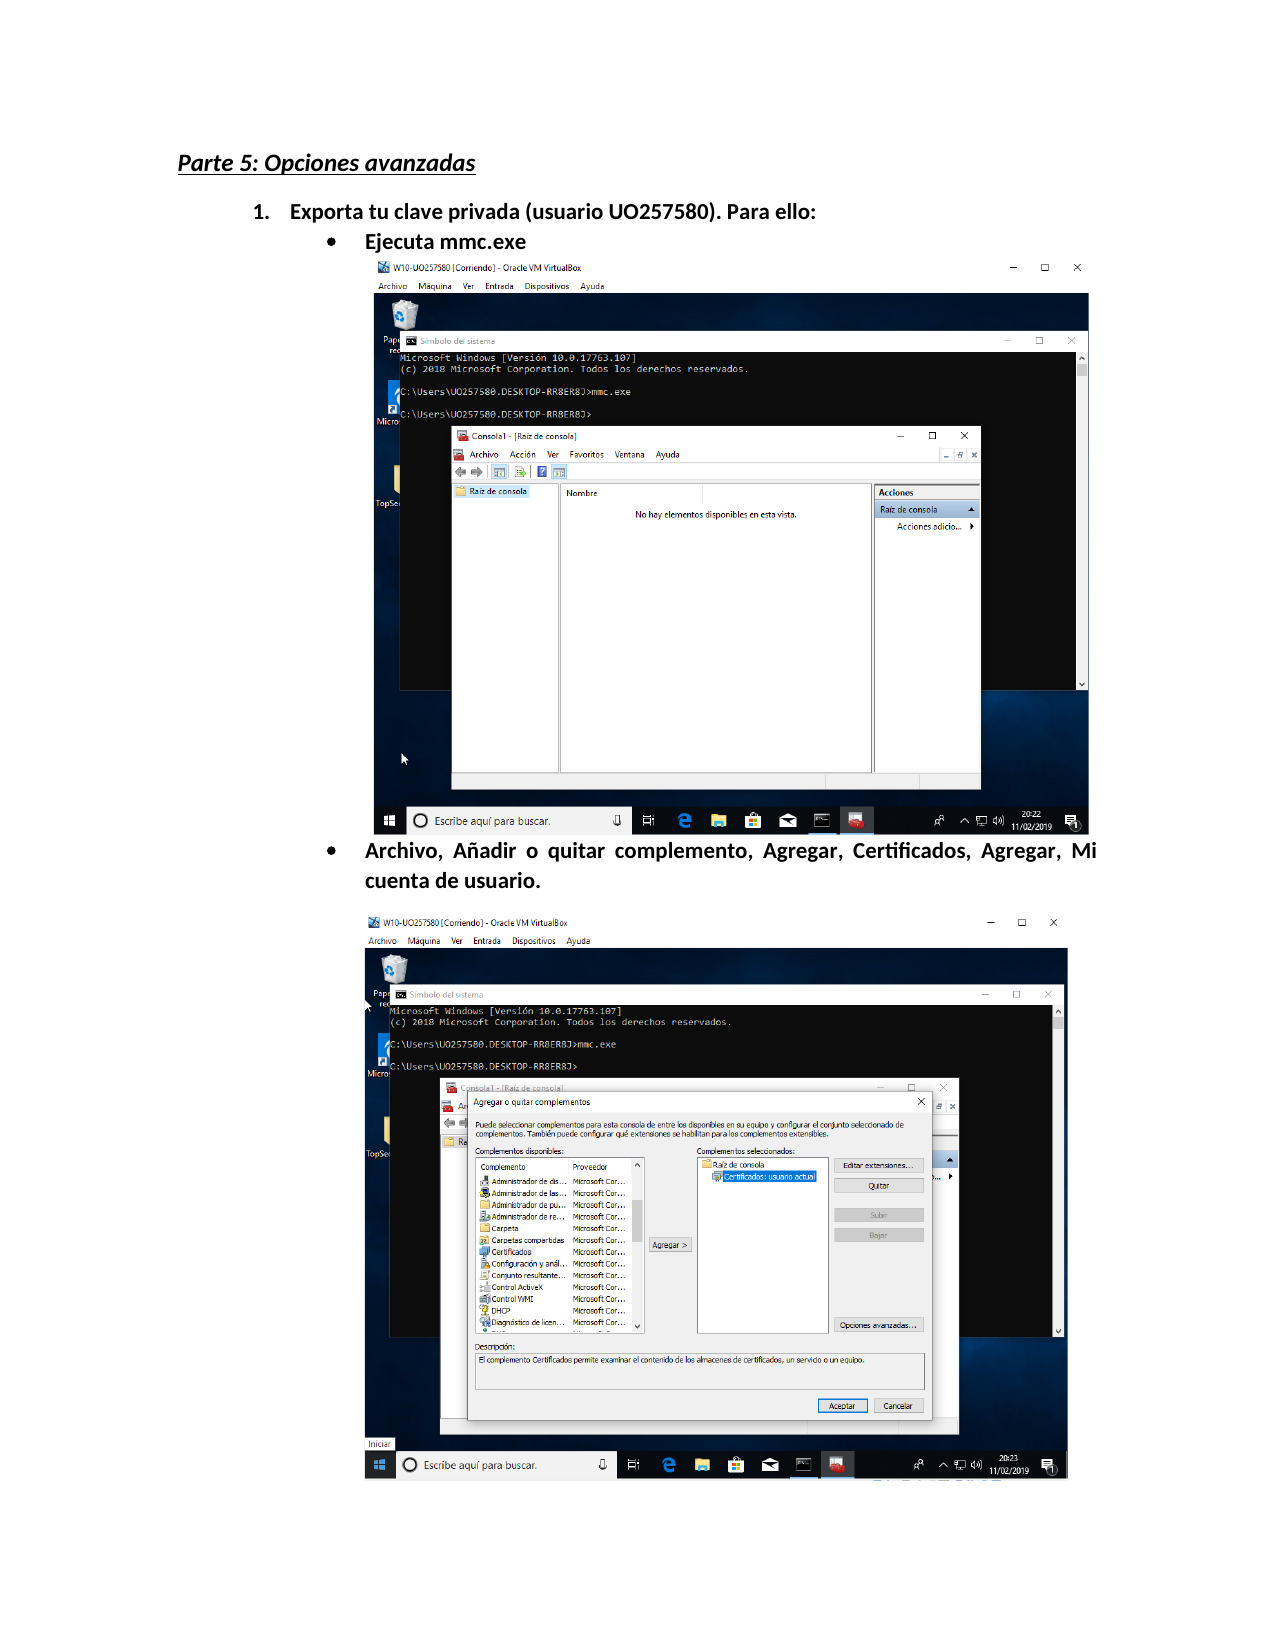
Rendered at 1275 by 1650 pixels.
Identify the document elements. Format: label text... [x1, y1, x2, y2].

picture [364, 913, 1068, 1481]
text Parte 5: Opciones avanzadas [177, 148, 1098, 178]
picture [373, 257, 1089, 835]
list Ejecuta mmc.exe [327, 227, 1098, 255]
list Exporta tu clave privada (usuario UO257580). Para ello: [252, 197, 1098, 225]
list Archivo, Añadir o quitar complemento, Agregar, Certificados, Agregar, Mi cuenta de usuario. [327, 836, 1098, 894]
